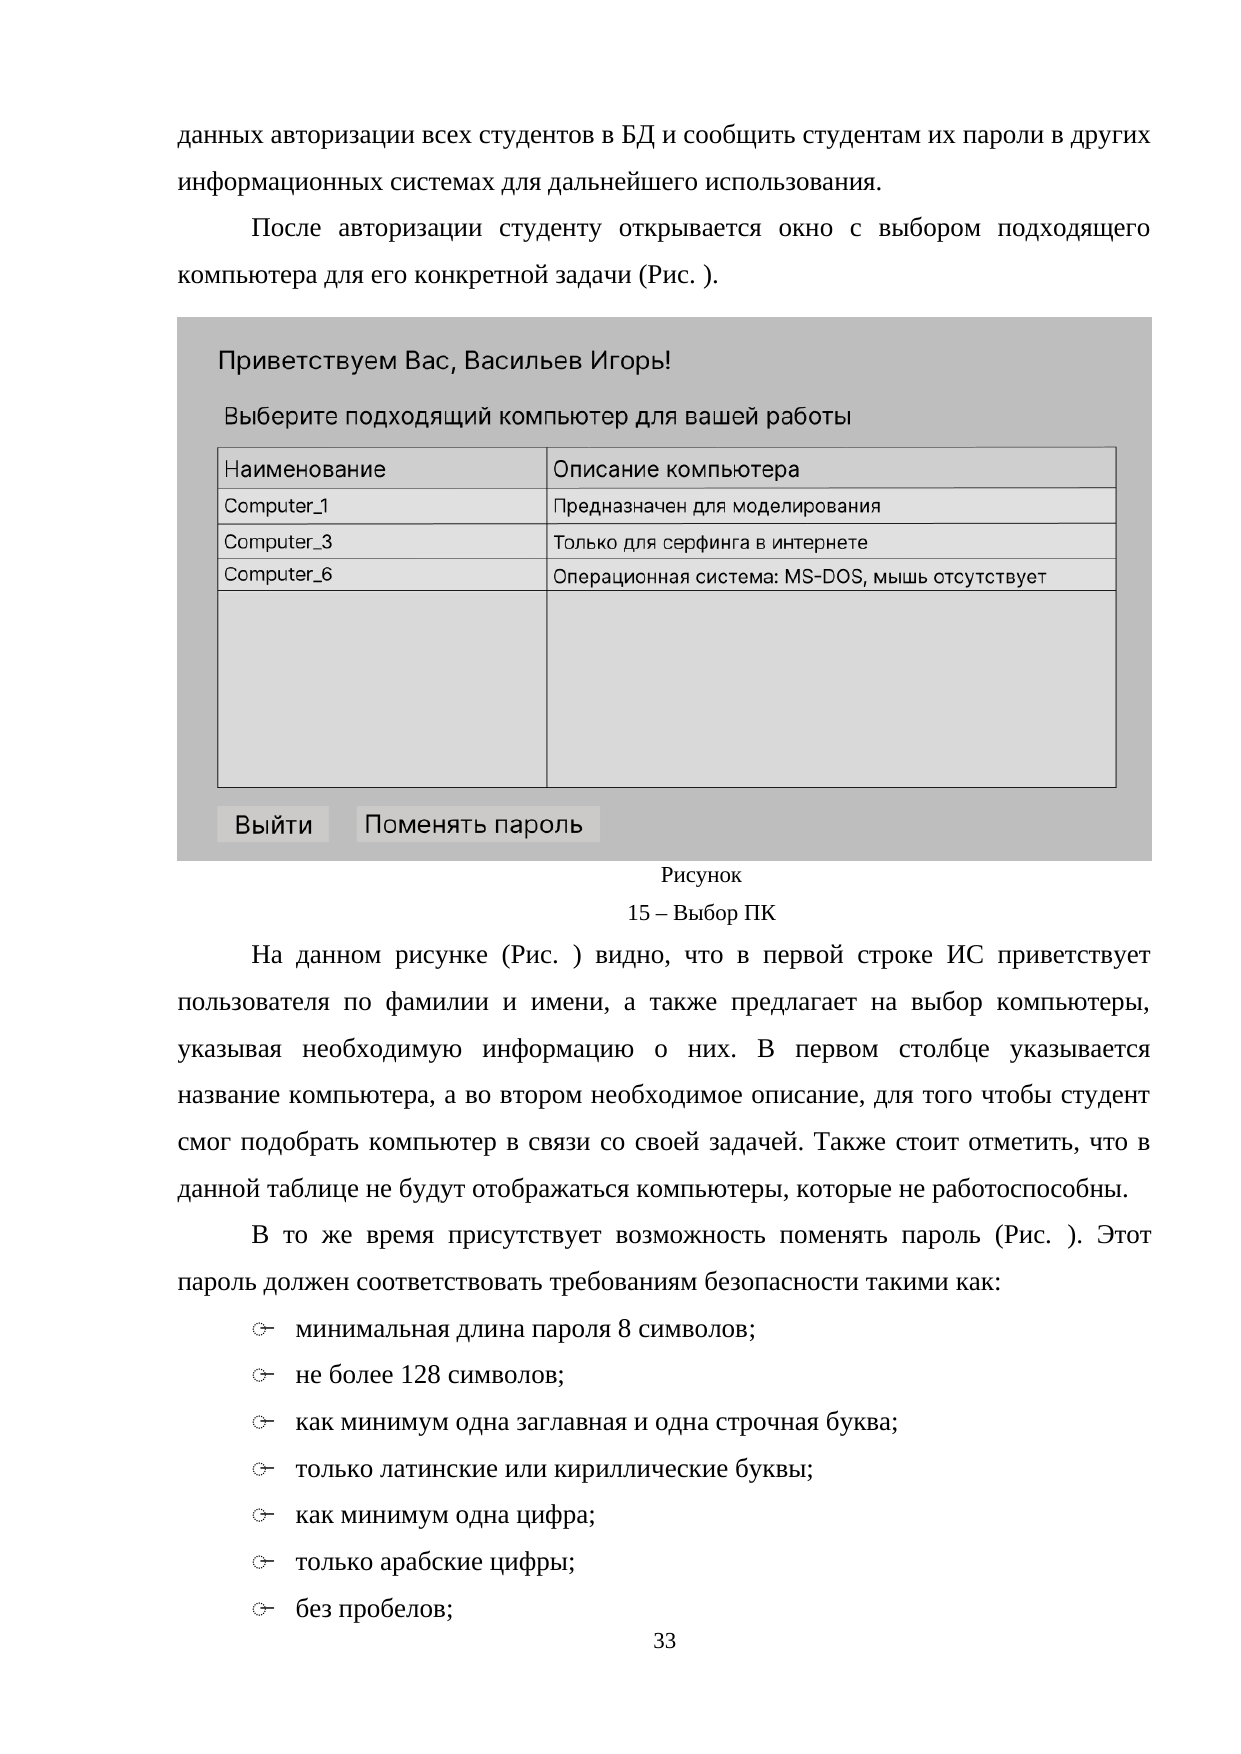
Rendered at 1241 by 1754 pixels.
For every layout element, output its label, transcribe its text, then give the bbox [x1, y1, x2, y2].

list без пробелов; [251, 1592, 1152, 1623]
list как минимум одна цифра; [251, 1498, 1152, 1529]
text На данном рисунке (Рис. 15) видно, что в первой строке ИС приветствует пользователя по фамилии и имени, а также предлагает на выбор компьютеры, указывая необходимую информацию о них. В первом столбце указывается название компьютера, а во втором необходимое описание, для того чтобы студент смог подобрать компьютер в связи со своей задачей. Также стоит отметить, что в данной таблице не будут отображаться компьютеры, которые не работоспособны. [177, 938, 1152, 1203]
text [177, 118, 1152, 196]
text После авторизации студенту открывается окно с выбором подходящего компьютера для его конкретной задачи (Рис. 15). [177, 211, 1152, 289]
list только латинские или кириллические буквы; [251, 1452, 1152, 1483]
picture [177, 317, 1152, 861]
list минимальная длина пароля 8 символов; [251, 1312, 1152, 1343]
text 15 – Выбор ПК [177, 899, 1152, 926]
text В то же время присутствует возможность поменять пароль (Рис. 16). Этот пароль должен соответствовать требованиям безопасности такими как: [177, 1218, 1152, 1296]
list только арабские цифры; [251, 1545, 1152, 1576]
text Рисунок [177, 861, 1152, 887]
list как минимум одна заглавная и одна строчная буква; [251, 1405, 1152, 1436]
list не более 128 символов; [251, 1358, 1152, 1389]
